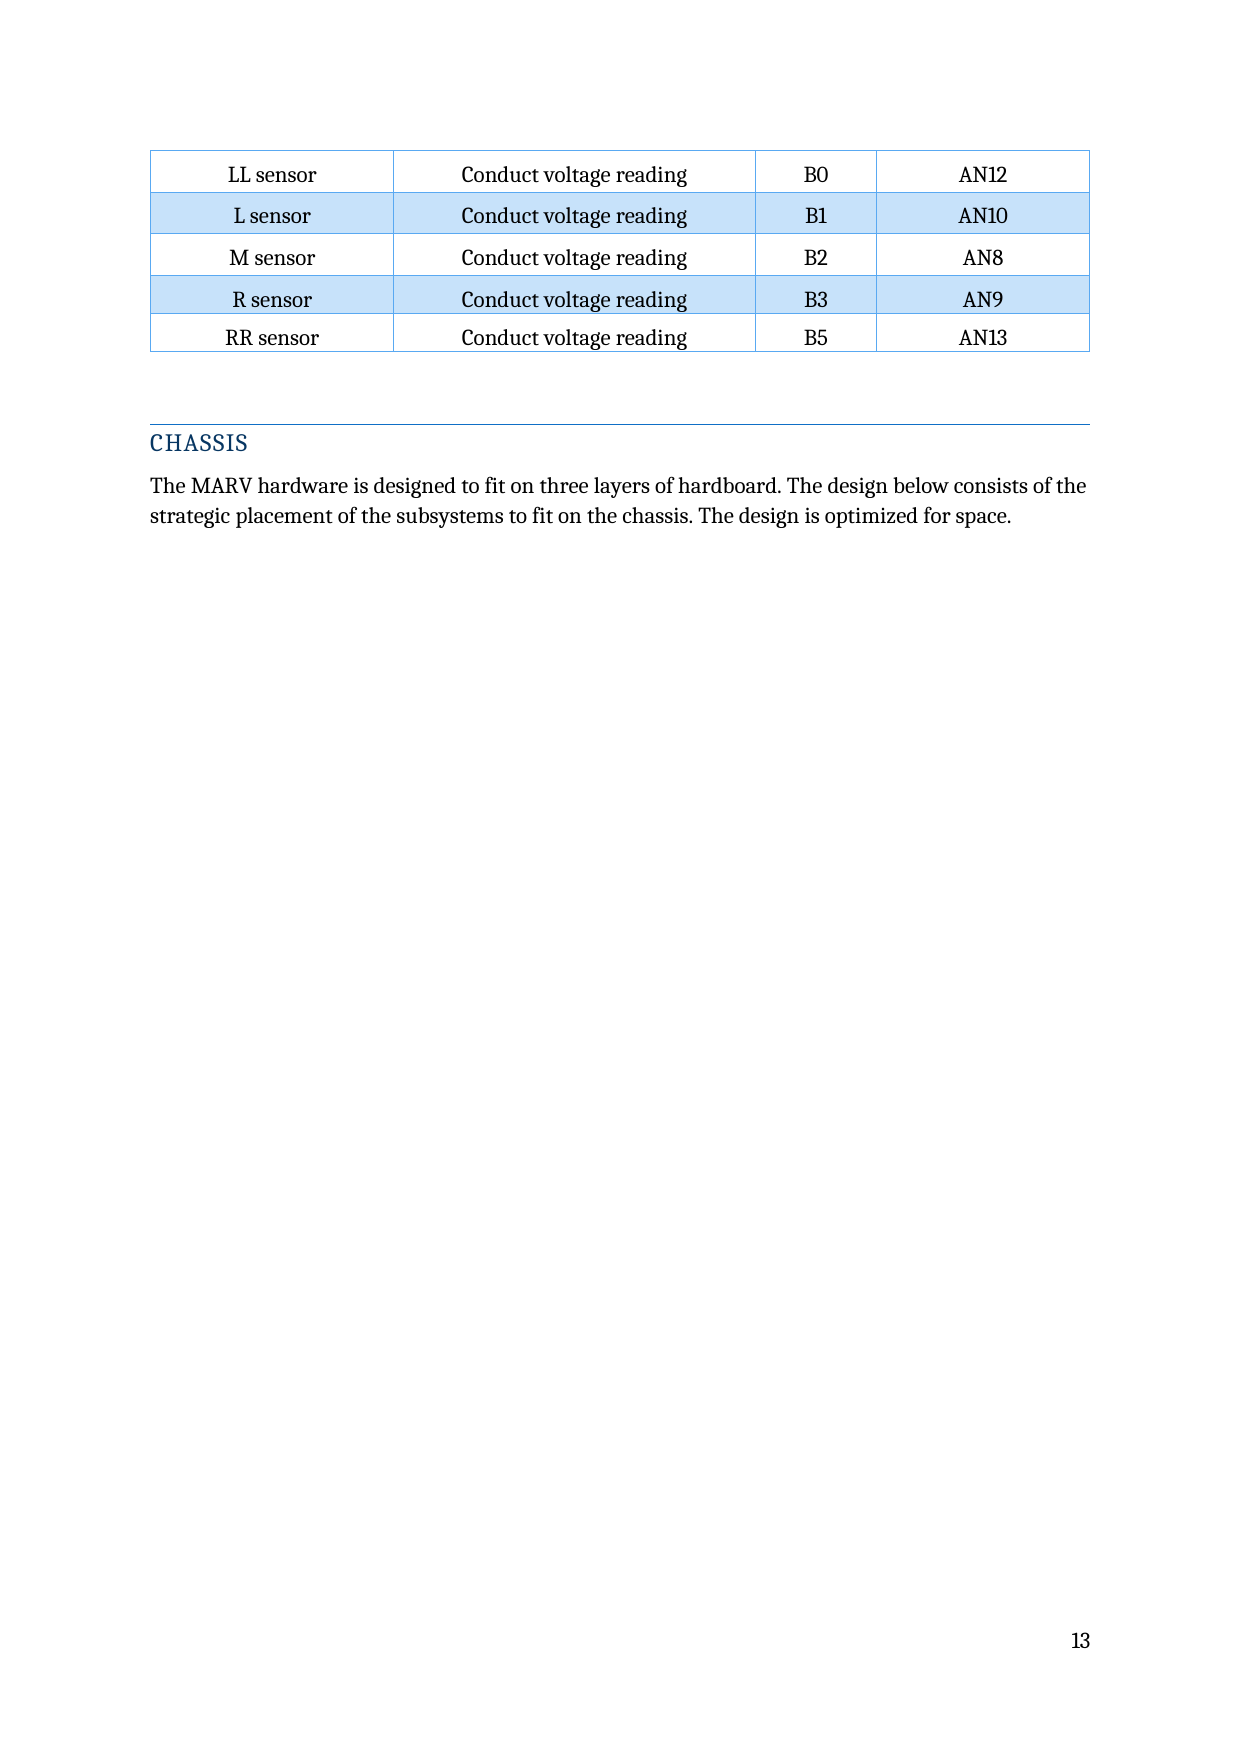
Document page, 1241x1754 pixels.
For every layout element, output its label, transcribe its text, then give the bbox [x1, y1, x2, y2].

table_cell B1 [756, 193, 876, 233]
table_cell M sensor [151, 234, 393, 275]
table_cell RR sensor [151, 314, 393, 351]
table_cell B5 [756, 314, 876, 351]
table_cell AN13 [877, 314, 1089, 351]
table_cell AN9 [877, 276, 1089, 313]
table_cell AN10 [877, 193, 1089, 233]
table_cell B2 [756, 234, 876, 275]
table_cell AN12 [877, 151, 1089, 192]
table_cell LL sensor [151, 151, 393, 192]
table_cell Conduct voltage reading [394, 314, 755, 351]
table_cell B0 [756, 151, 876, 192]
table_cell Conduct voltage reading [394, 151, 755, 192]
table_cell L sensor [151, 193, 393, 233]
subtitle Chassis [150, 425, 1090, 458]
table_cell Conduct voltage reading [394, 234, 755, 275]
table_cell Conduct voltage reading [394, 276, 755, 313]
table_cell Conduct voltage reading [394, 193, 755, 233]
table_cell R sensor [151, 276, 393, 313]
table_cell AN8 [877, 234, 1089, 275]
text The MARV hardware is designed to fit on three layers of hardboard. The design below consists of the strategic placement of the subsystems to fit on the chassis. The design is optimized for space. [150, 473, 1090, 529]
table_cell B3 [756, 276, 876, 313]
